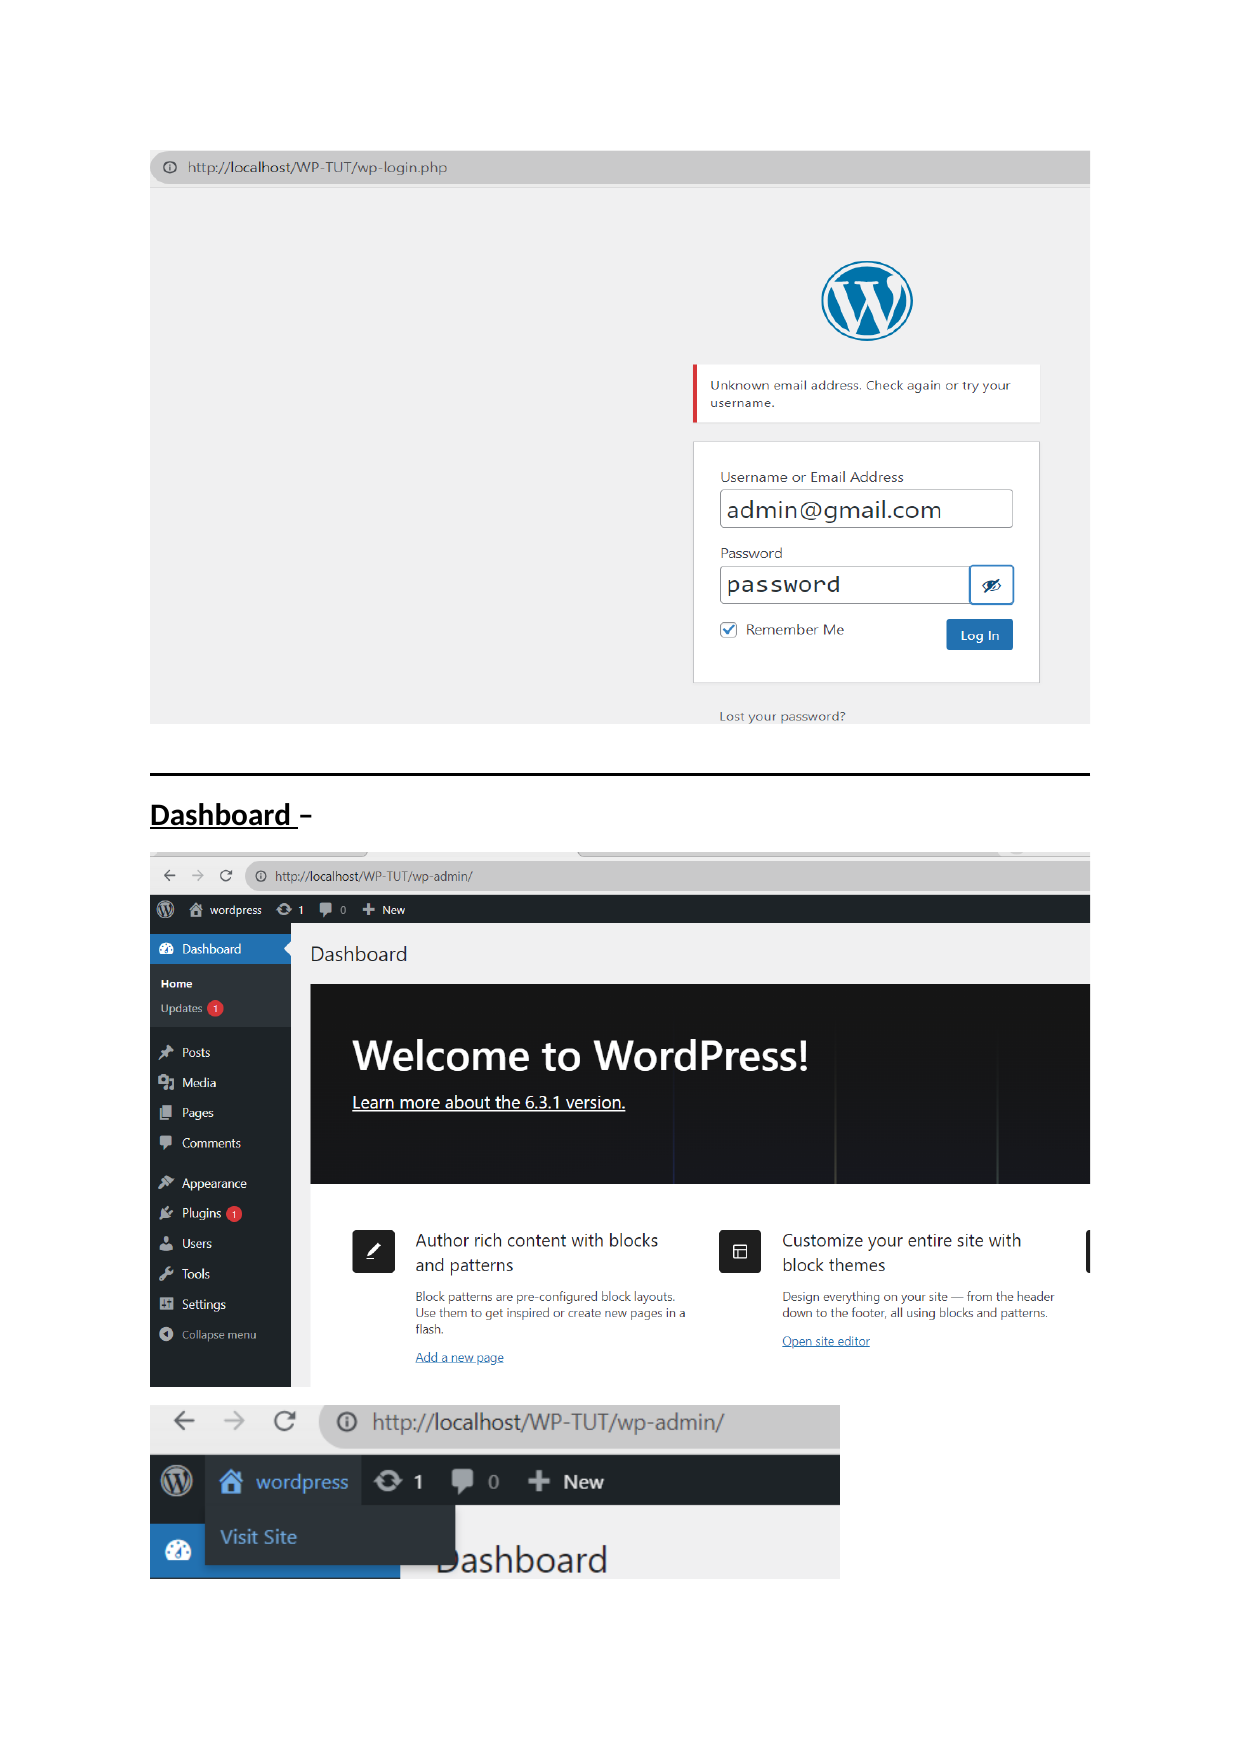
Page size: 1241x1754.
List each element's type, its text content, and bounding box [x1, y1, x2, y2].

picture [150, 1405, 840, 1579]
text Dashboard – [150, 795, 1090, 833]
picture [150, 150, 1091, 724]
picture [150, 852, 1091, 1387]
